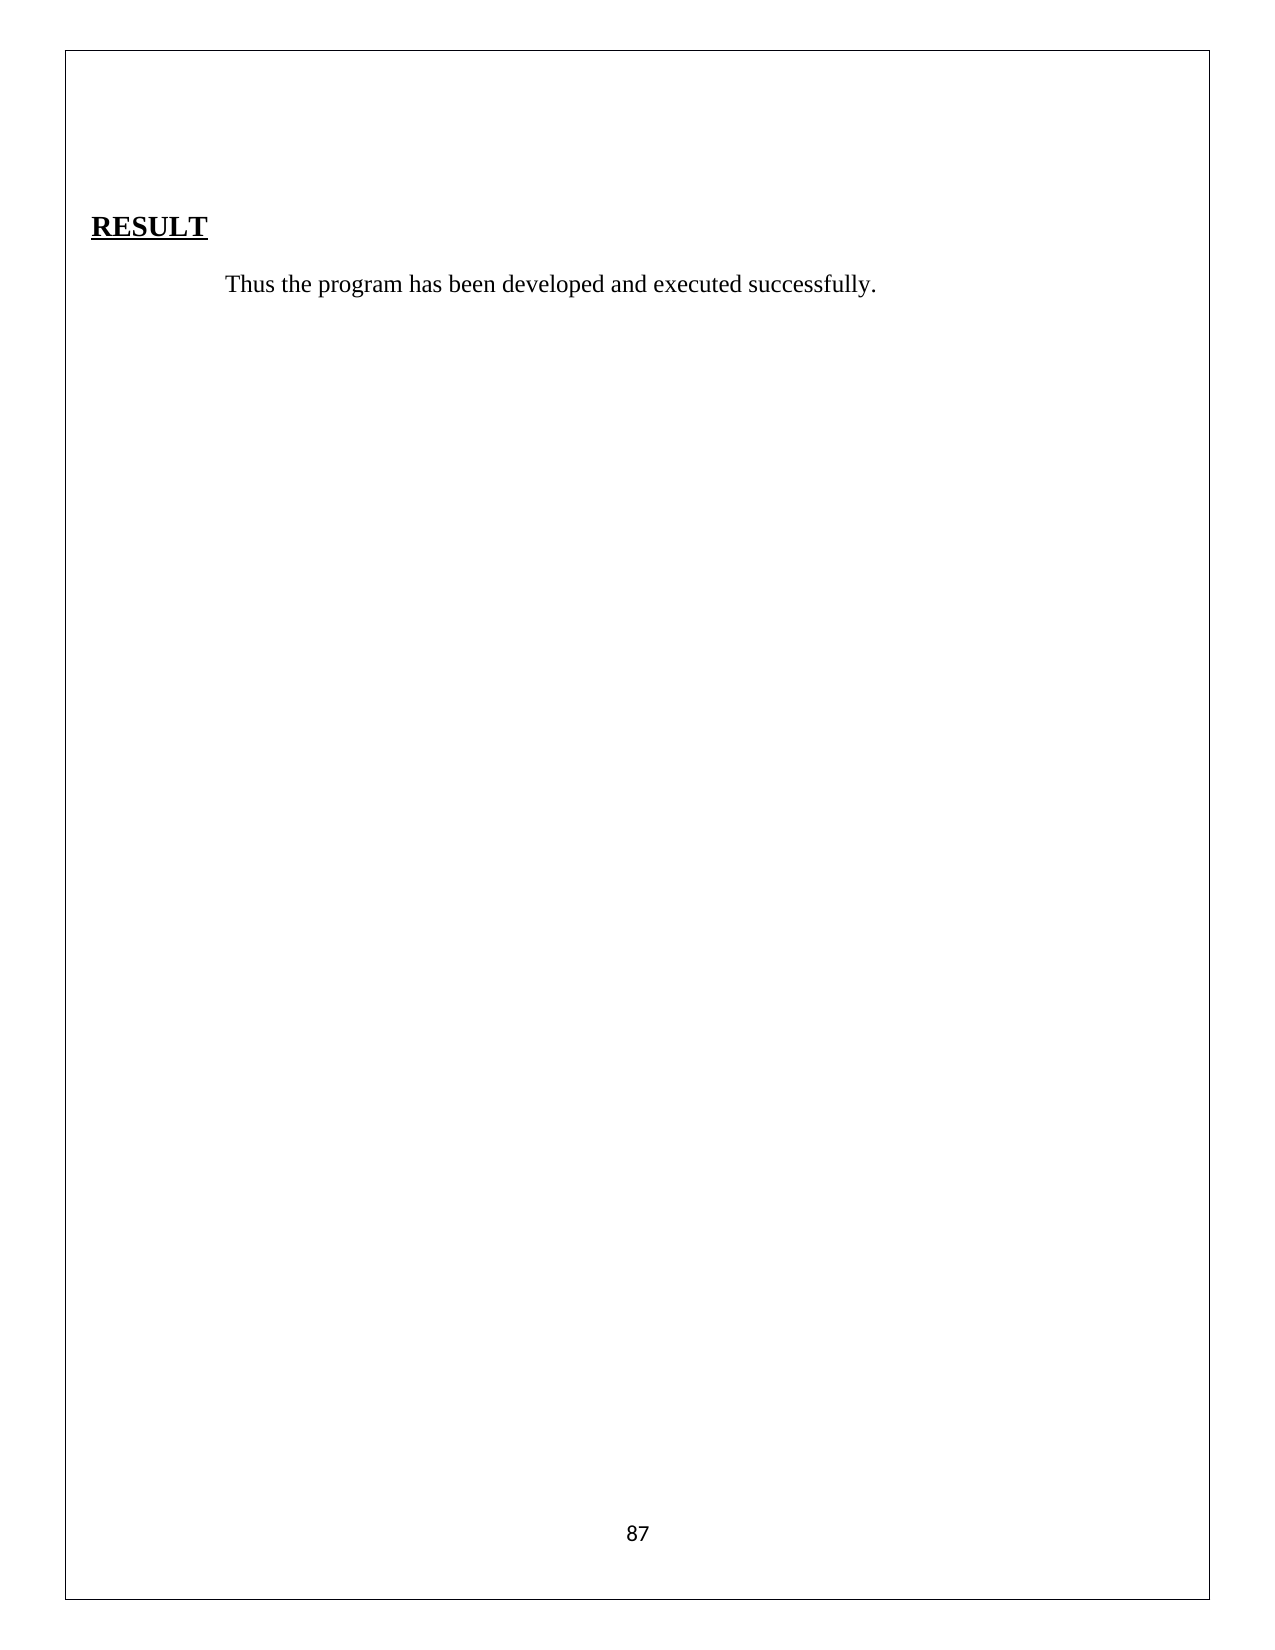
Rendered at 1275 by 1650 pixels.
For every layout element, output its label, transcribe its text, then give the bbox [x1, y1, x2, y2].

text RESULT [91, 209, 1125, 243]
text Thus the program has been developed and executed successfully. [150, 269, 1125, 297]
